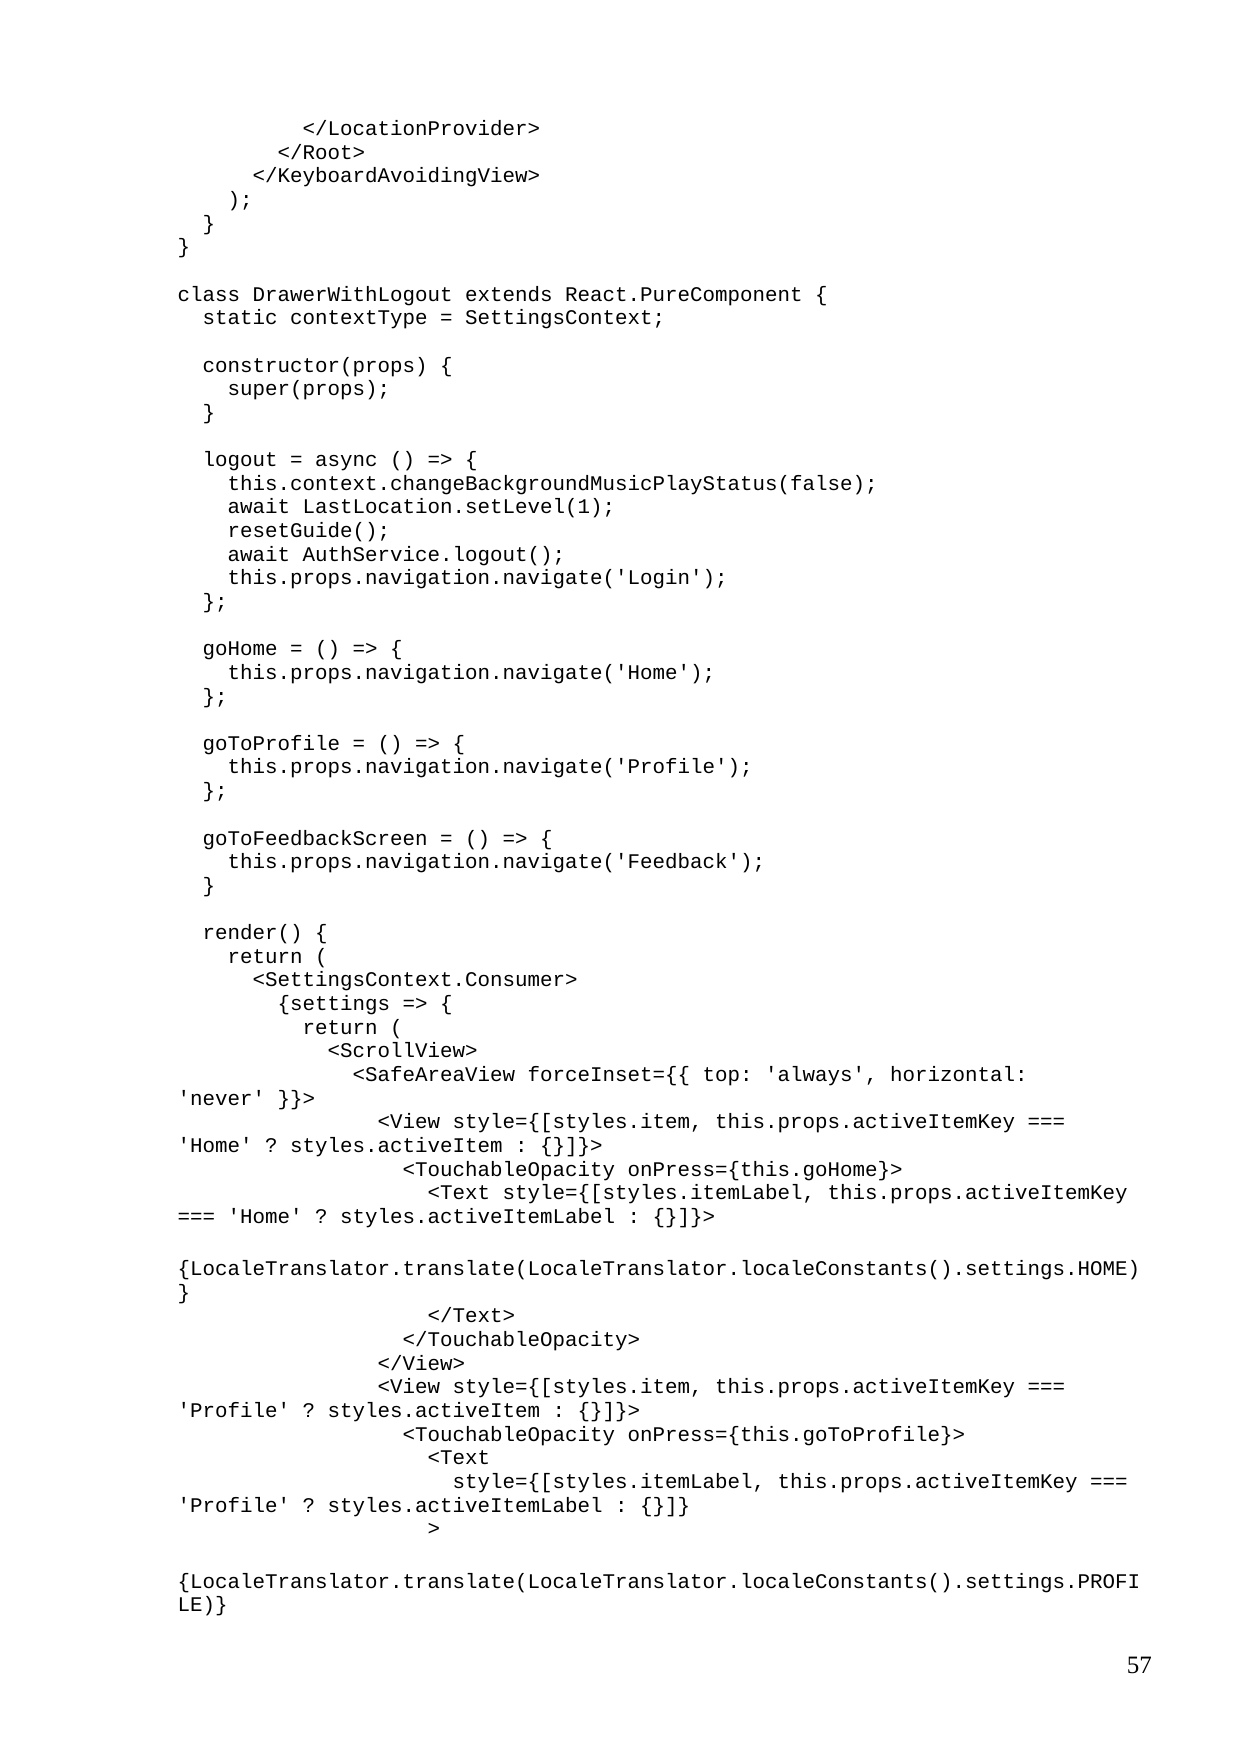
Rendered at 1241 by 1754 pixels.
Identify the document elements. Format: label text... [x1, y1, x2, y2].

text <ScrollView> [177, 1040, 1152, 1064]
text class DrawerWithLogout extends React.PureComponent { [177, 284, 1152, 307]
text ); [177, 189, 1152, 213]
text this.props.navigation.navigate('Home'); [177, 662, 1152, 686]
text this.props.navigation.navigate('Profile'); [177, 757, 1152, 780]
text > [177, 1518, 1152, 1542]
text }; [177, 686, 1152, 709]
text </View> [177, 1353, 1152, 1376]
text super(props); [177, 378, 1152, 402]
text <TouchableOpacity onPress={this.goHome}> [177, 1158, 1152, 1182]
text return ( [177, 1017, 1152, 1040]
text goToProfile = () => { [177, 733, 1152, 757]
text goToFeedbackScreen = () => { [177, 827, 1152, 851]
text } [177, 236, 1152, 260]
text <SafeAreaView forceInset={{ top: 'always', horizontal: 'never' }}> [177, 1064, 1152, 1111]
text } [177, 875, 1152, 898]
text <View style={[styles.item, this.props.activeItemKey === 'Profile' ? styles.activeItem : {}]}> [177, 1376, 1152, 1424]
text render() { [177, 922, 1152, 946]
text await LastLocation.setLevel(1); [177, 496, 1152, 520]
text </Text> [177, 1306, 1152, 1329]
text goHome = () => { [177, 638, 1152, 662]
text this.context.changeBackgroundMusicPlayStatus(false); [177, 473, 1152, 496]
text {LocaleTranslator.translate(LocaleTranslator.localeConstants().settings.HOME)} [177, 1229, 1152, 1306]
text return ( [177, 946, 1152, 969]
text {LocaleTranslator.translate(LocaleTranslator.localeConstants().settings.PROFILE)} [177, 1542, 1152, 1618]
text }; [177, 780, 1152, 804]
text this.props.navigation.navigate('Feedback'); [177, 851, 1152, 875]
text static contextType = SettingsContext; [177, 307, 1152, 331]
text </Root> [177, 142, 1152, 165]
text style={[styles.itemLabel, this.props.activeItemKey === 'Profile' ? styles.activeItemLabel : {}]} [177, 1471, 1152, 1518]
text <TouchableOpacity onPress={this.goToProfile}> [177, 1424, 1152, 1447]
text this.props.navigation.navigate('Login'); [177, 567, 1152, 591]
text } [177, 402, 1152, 426]
text <SettingsContext.Consumer> [177, 969, 1152, 993]
text await AuthService.logout(); [177, 544, 1152, 567]
text </KeyboardAvoidingView> [177, 165, 1152, 189]
text }; [177, 591, 1152, 615]
text resetGuide(); [177, 520, 1152, 544]
text </LocationProvider> [177, 118, 1152, 142]
text } [177, 213, 1152, 236]
text </TouchableOpacity> [177, 1329, 1152, 1353]
text constructor(props) { [177, 354, 1152, 378]
text <Text [177, 1447, 1152, 1471]
text {settings => { [177, 993, 1152, 1017]
text logout = async () => { [177, 449, 1152, 473]
text <View style={[styles.item, this.props.activeItemKey === 'Home' ? styles.activeItem : {}]}> [177, 1111, 1152, 1158]
text <Text style={[styles.itemLabel, this.props.activeItemKey === 'Home' ? styles.activeItemLabel : {}]}> [177, 1182, 1152, 1229]
